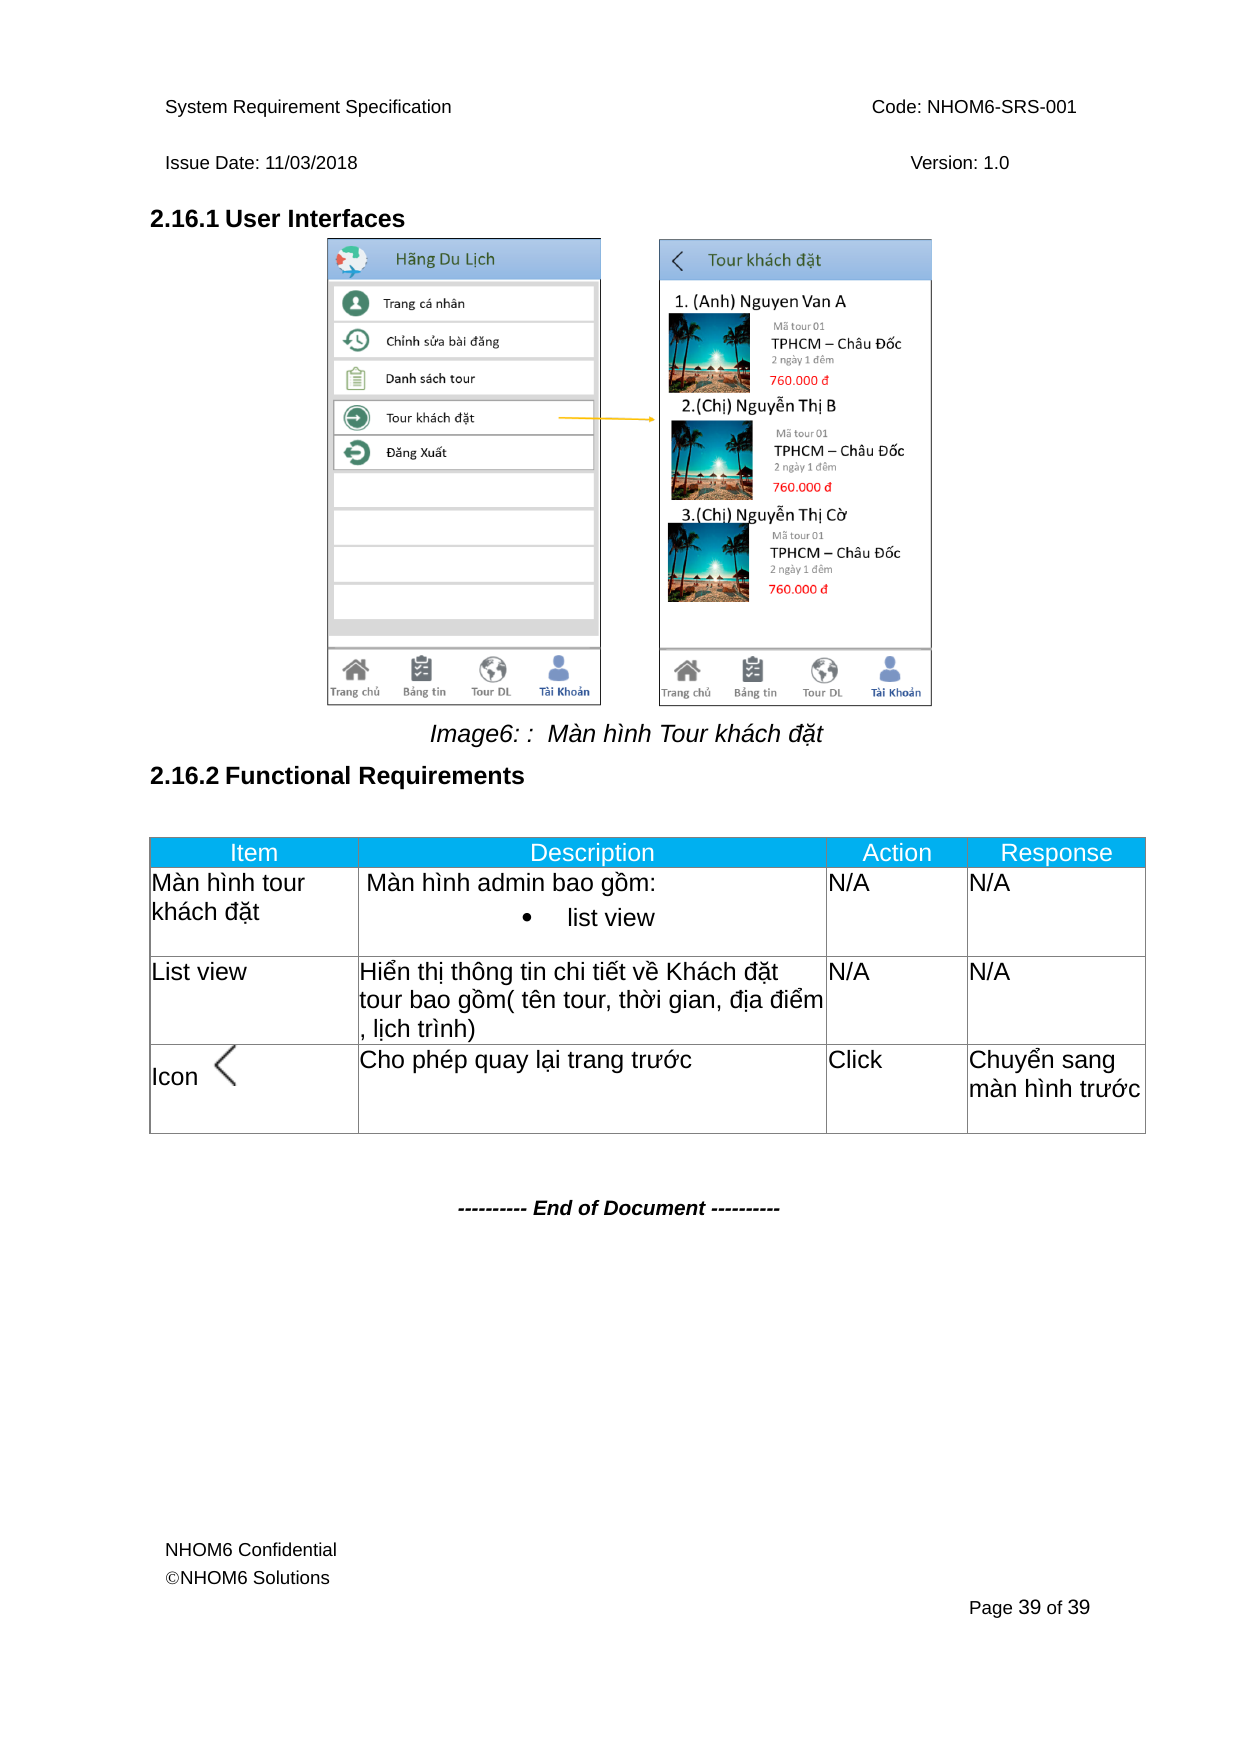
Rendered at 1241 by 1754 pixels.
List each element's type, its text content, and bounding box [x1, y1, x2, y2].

table_header Description [359, 838, 826, 867]
text Image6: : Màn hình Tour khách đặt [165, 719, 1090, 748]
table_cell List view [151, 957, 358, 1044]
table_cell Icon [151, 1045, 358, 1133]
table_cell N/A [827, 957, 967, 1044]
table_header Action [827, 838, 967, 867]
table_cell Click [827, 1045, 967, 1133]
text ---------- End of Document ---------- [150, 1195, 1090, 1219]
subtitle Functional Requirements [150, 761, 1090, 789]
table_cell Màn hình tour khách đặt [151, 868, 358, 956]
table_cell Chuyển sang màn hình trước [968, 1045, 1145, 1133]
table_cell N/A [968, 957, 1145, 1044]
table_header Item [151, 838, 358, 867]
table_cell Màn hình admin bao gồm: list view [359, 868, 826, 956]
table_cell N/A [968, 868, 1145, 956]
table_cell N/A [827, 868, 967, 956]
table_cell Cho phép quay lại trang trước [359, 1045, 826, 1133]
picture [322, 238, 933, 707]
subtitle User Interfaces [150, 204, 1090, 232]
table_cell Hiển thị thông tin chi tiết về Khách đặt tour bao gồm( tên tour, thời gian, địa điểm , lịch trình) [359, 957, 826, 1044]
table_header Response [968, 838, 1145, 867]
picture [205, 1045, 246, 1086]
